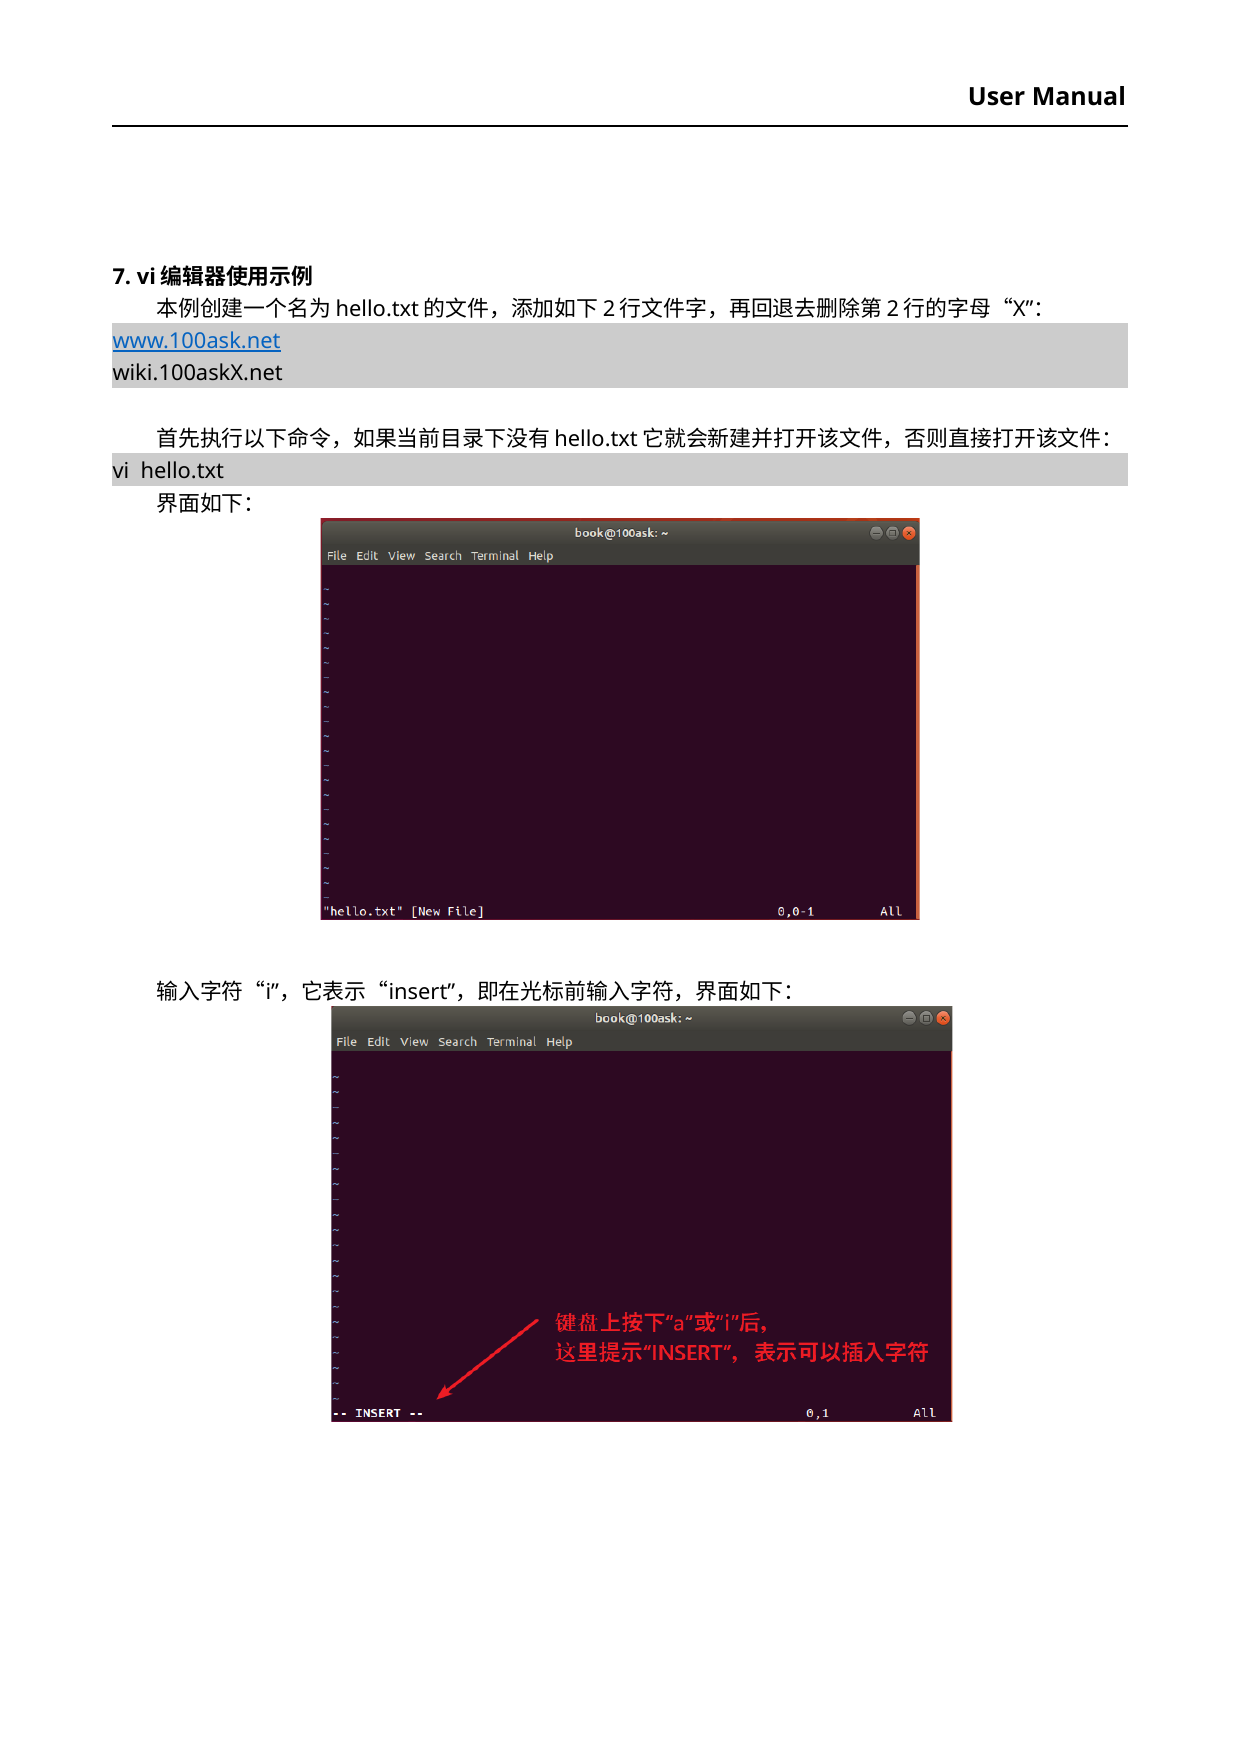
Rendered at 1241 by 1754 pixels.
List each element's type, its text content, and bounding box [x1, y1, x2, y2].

text wiki.100askX.net [112, 356, 1128, 388]
subtitle 7. vi编辑器使用示例 [112, 258, 1128, 291]
text 本例创建一个名为hello.txt的文件，添加如下2行文件字，再回退去删除第2行的字母“X”： [112, 291, 1128, 323]
text 首先执行以下命令，如果当前目录下没有hello.txt它就会新建并打开该文件，否则直接打开该文件： [112, 421, 1128, 453]
picture [331, 1006, 953, 1422]
text 输入字符“i”，它表示“insert”，即在光标前输入字符，界面如下： [112, 973, 1128, 1006]
picture [320, 518, 920, 920]
text vi hello.txt [112, 453, 1128, 486]
text 界面如下： [112, 486, 1128, 518]
text www.100ask.net [112, 323, 1128, 356]
